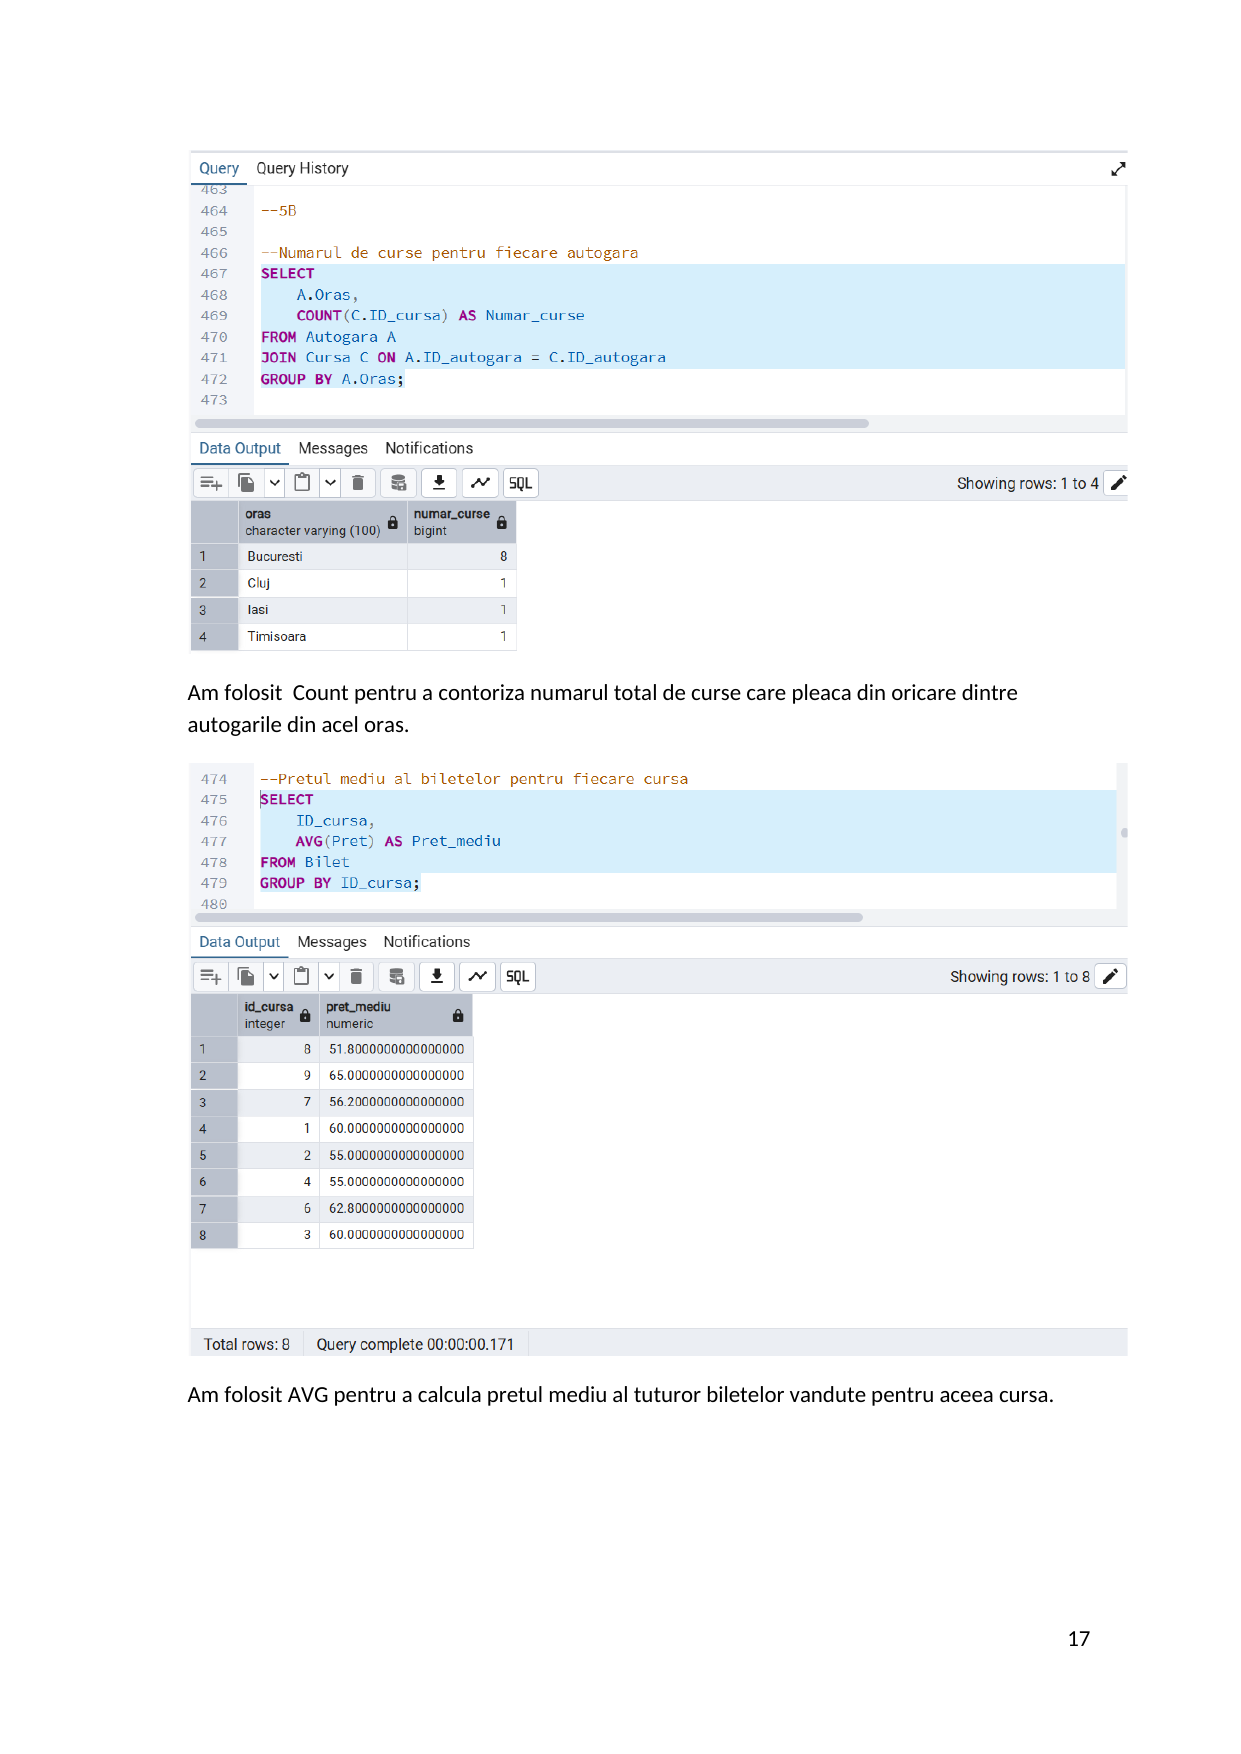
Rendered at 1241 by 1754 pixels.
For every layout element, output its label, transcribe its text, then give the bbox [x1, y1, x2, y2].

text Am folosit AVG pentru a calcula pretul mediu al tuturor biletelor vandute pentru aceea cursa. [187, 1380, 1090, 1408]
picture [187, 150, 1128, 654]
text Am folosit Count pentru a contoriza numarul total de curse care pleaca din oricare dintre autogarile din acel oras. [187, 678, 1090, 739]
picture [187, 763, 1128, 1356]
